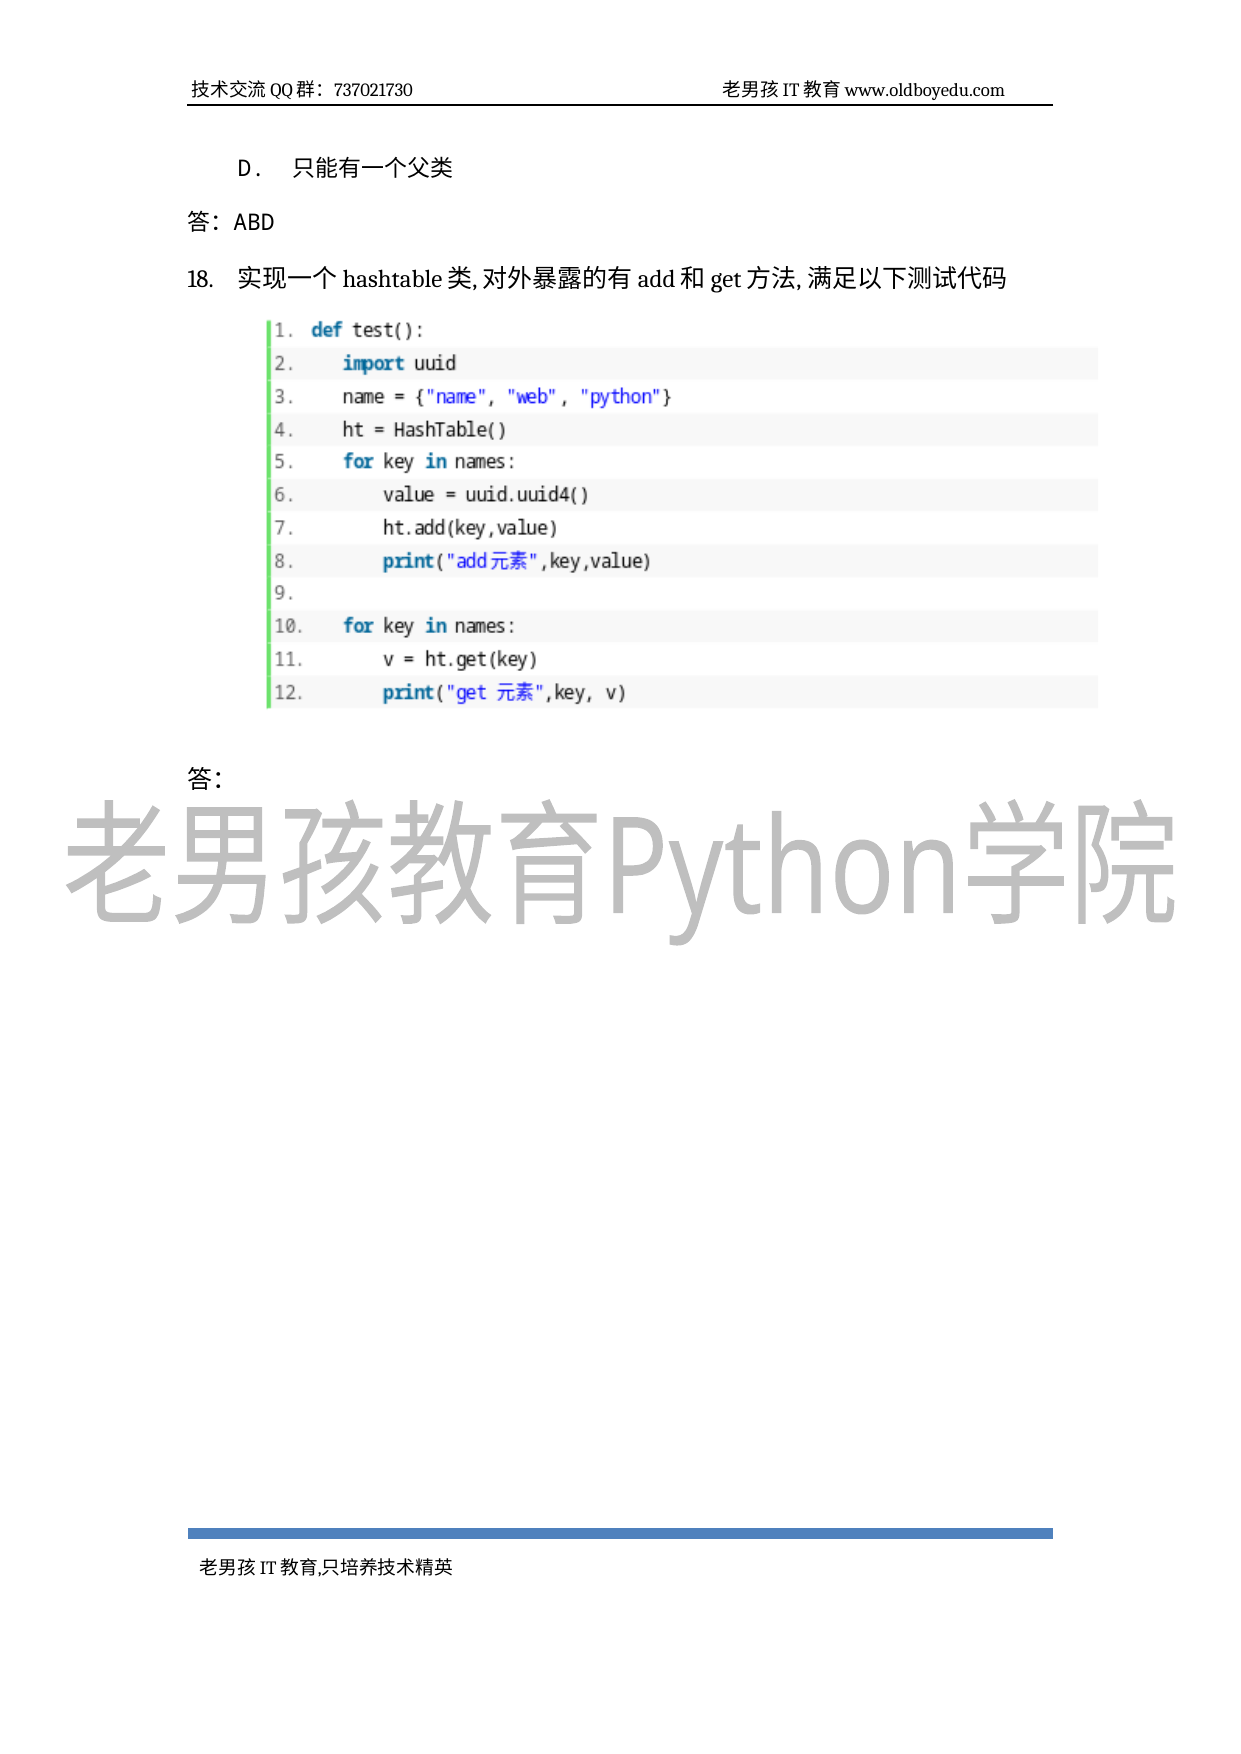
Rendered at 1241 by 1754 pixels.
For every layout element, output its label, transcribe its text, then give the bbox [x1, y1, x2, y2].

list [187, 150, 1053, 183]
text 答： [187, 760, 1053, 796]
list 实现一个hashtable类, 对外暴露的有add和get方法, 满足以下测试代码 [187, 258, 1053, 294]
text 答：ABD [187, 204, 1053, 237]
